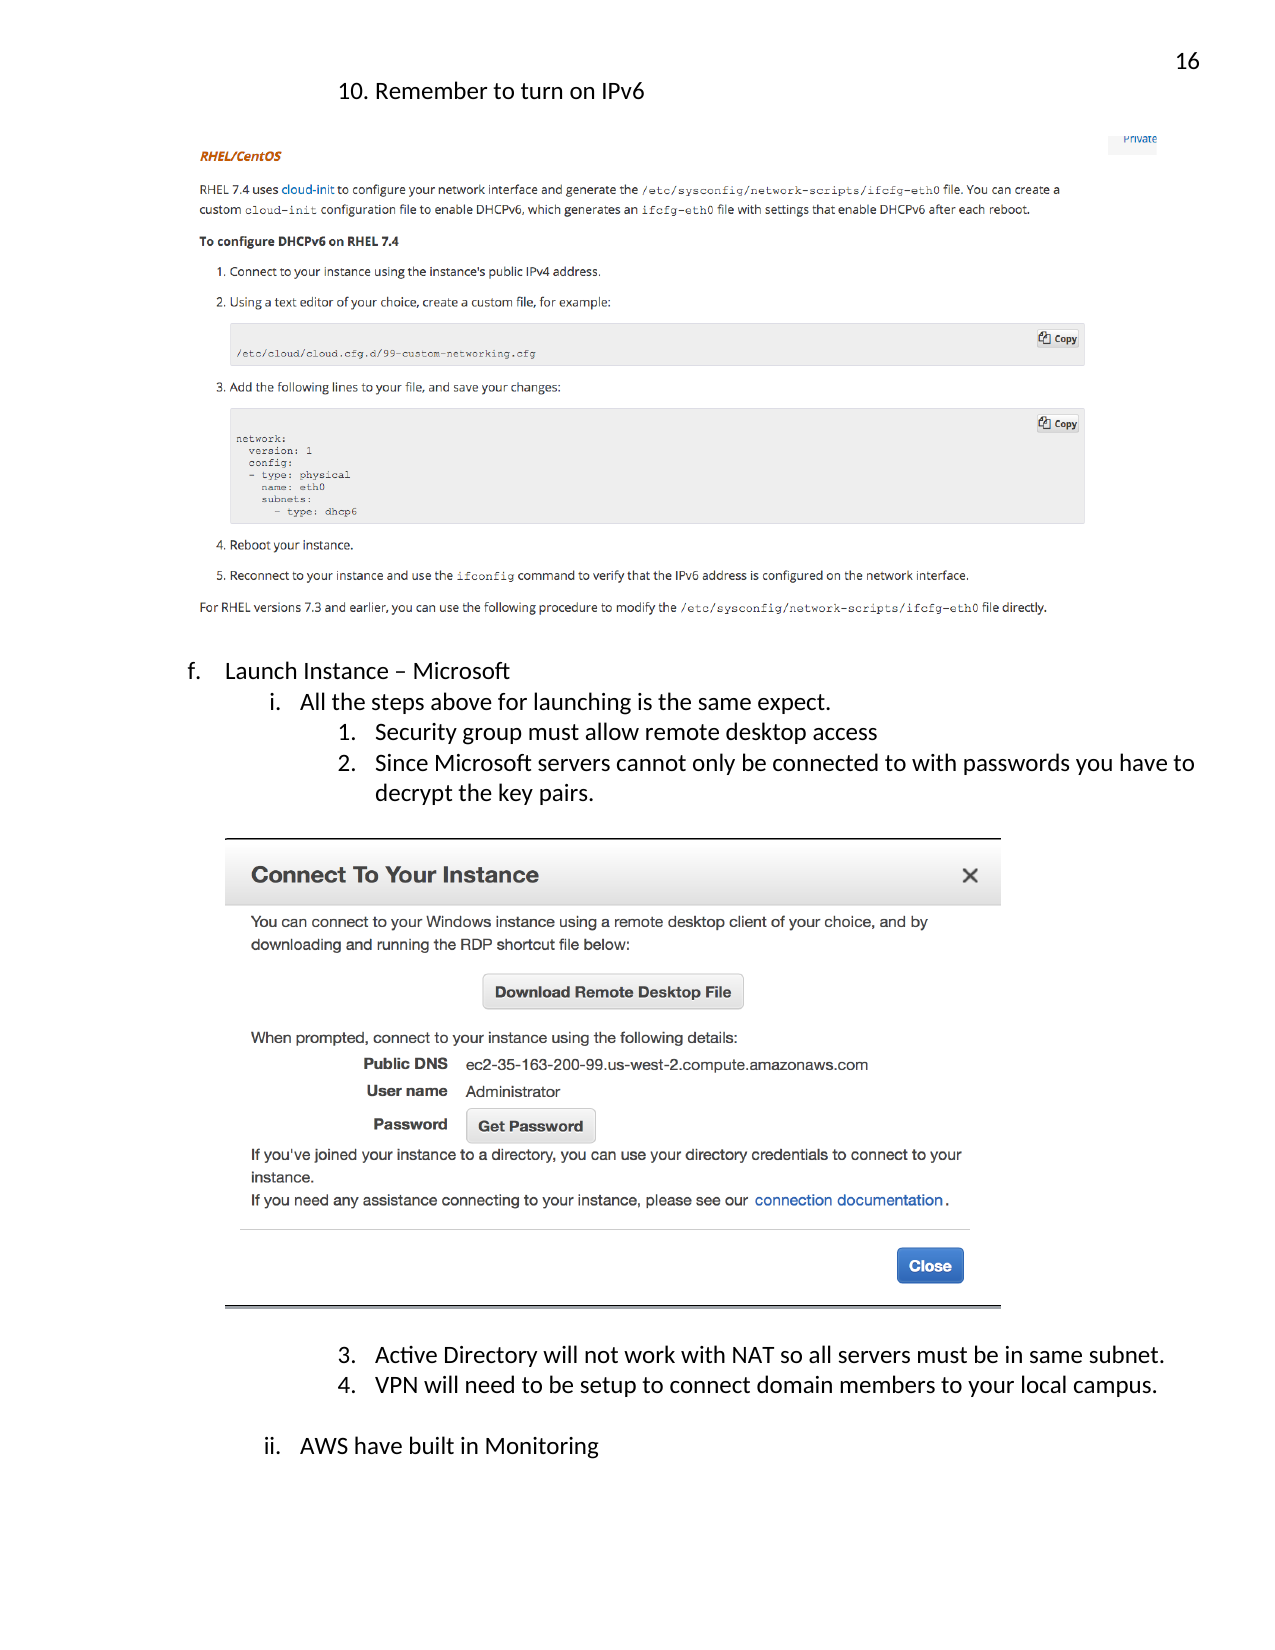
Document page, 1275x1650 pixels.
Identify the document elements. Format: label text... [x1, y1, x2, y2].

list AWS have built in Monitoring [281, 1430, 1200, 1461]
picture [193, 136, 1157, 625]
list Launch Instance – Microsoft [187, 656, 1200, 686]
list Security group must allow remote desktop access [337, 717, 1200, 747]
list All the steps above for launching is the same expect. [281, 686, 1200, 717]
list VPN will need to be setup to connect domain members to your local campus. [337, 1369, 1200, 1400]
list Since Microsoft servers cannot only be connected to with passwords you have to decrypt the key pairs. [337, 747, 1200, 808]
list Remember to turn on IPv6 [337, 76, 1200, 106]
list Active Directory will not work with NAT so all servers must be in same subnet. [337, 1339, 1200, 1369]
picture [225, 838, 1001, 1309]
